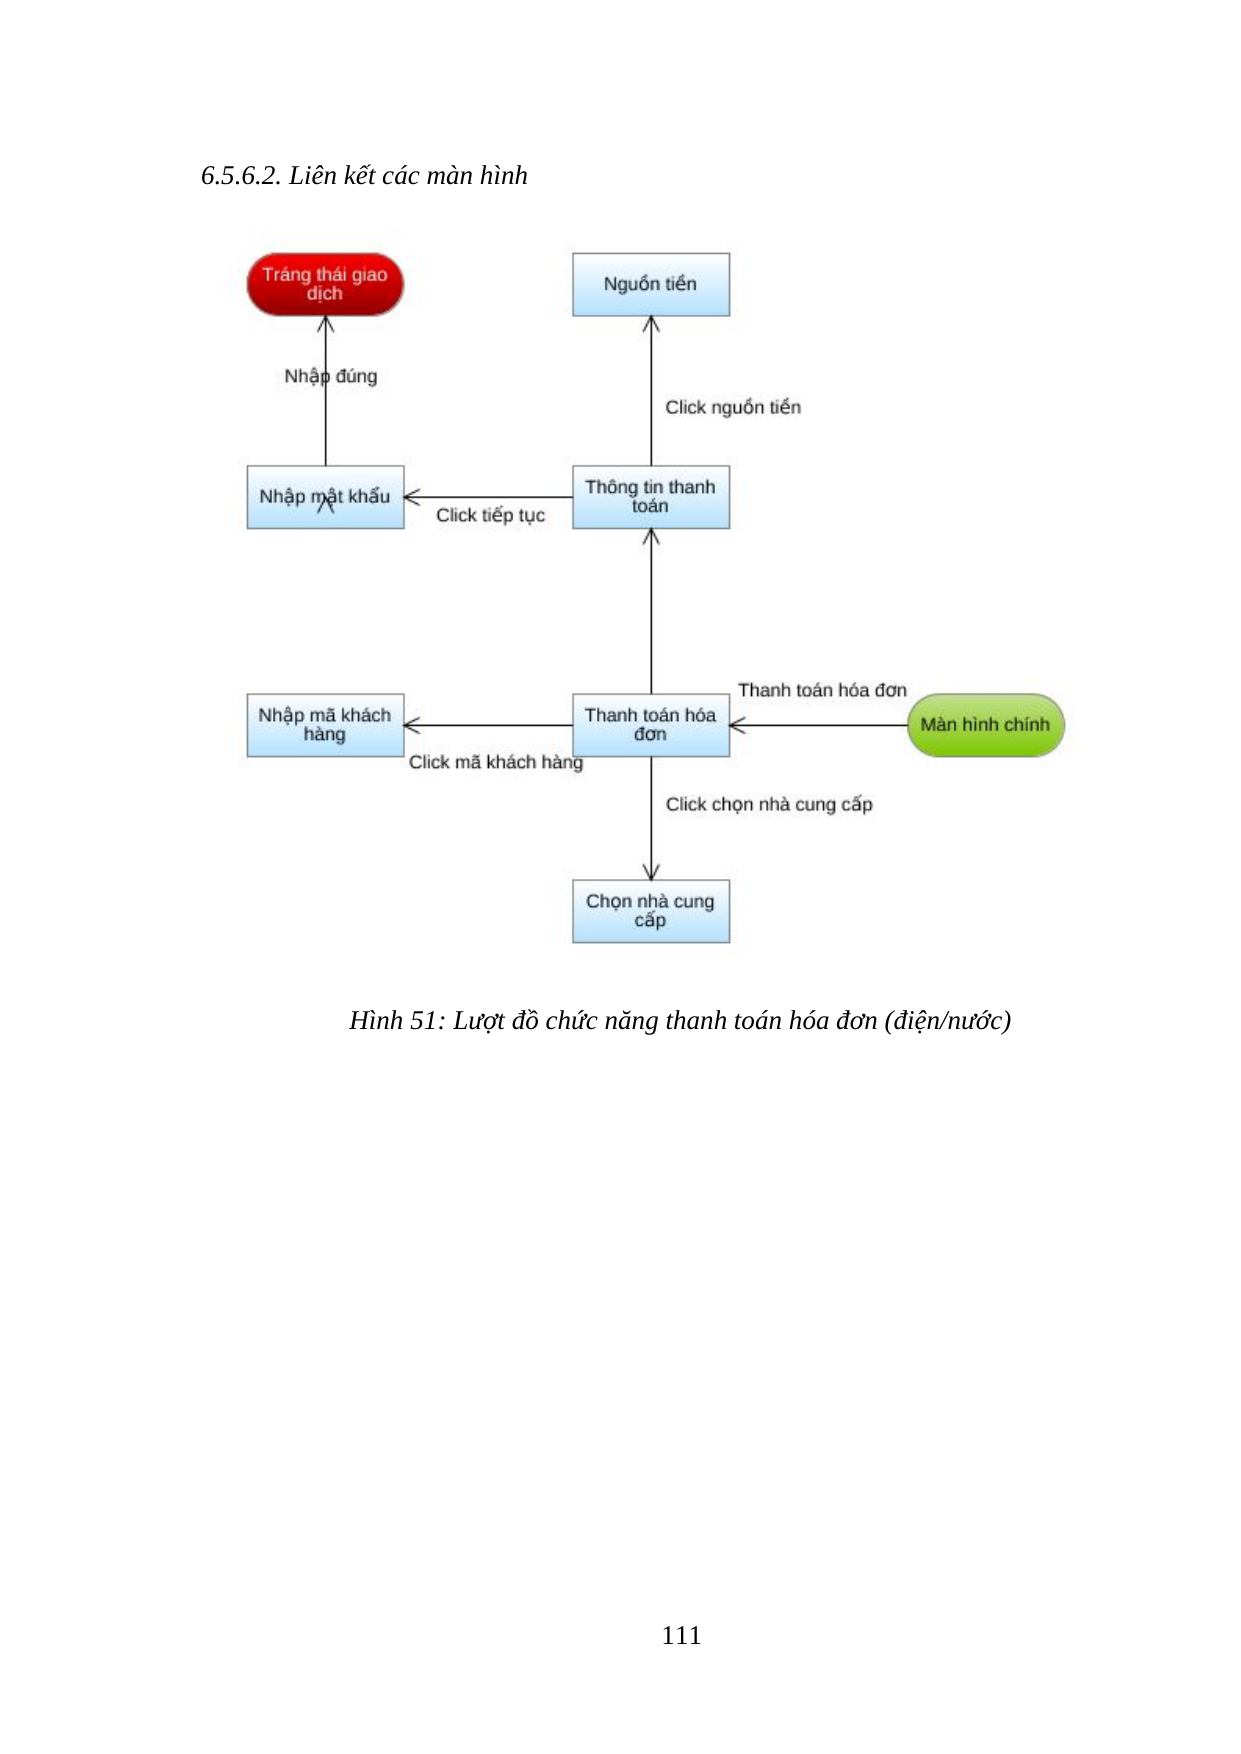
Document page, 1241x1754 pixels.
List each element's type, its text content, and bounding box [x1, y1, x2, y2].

picture [200, 206, 1110, 989]
text Hình 51: Lượt đồ chức năng thanh toán hóa đơn (điện/nước) [201, 1004, 1162, 1035]
subtitle Liên kết các màn hình [201, 159, 1162, 191]
